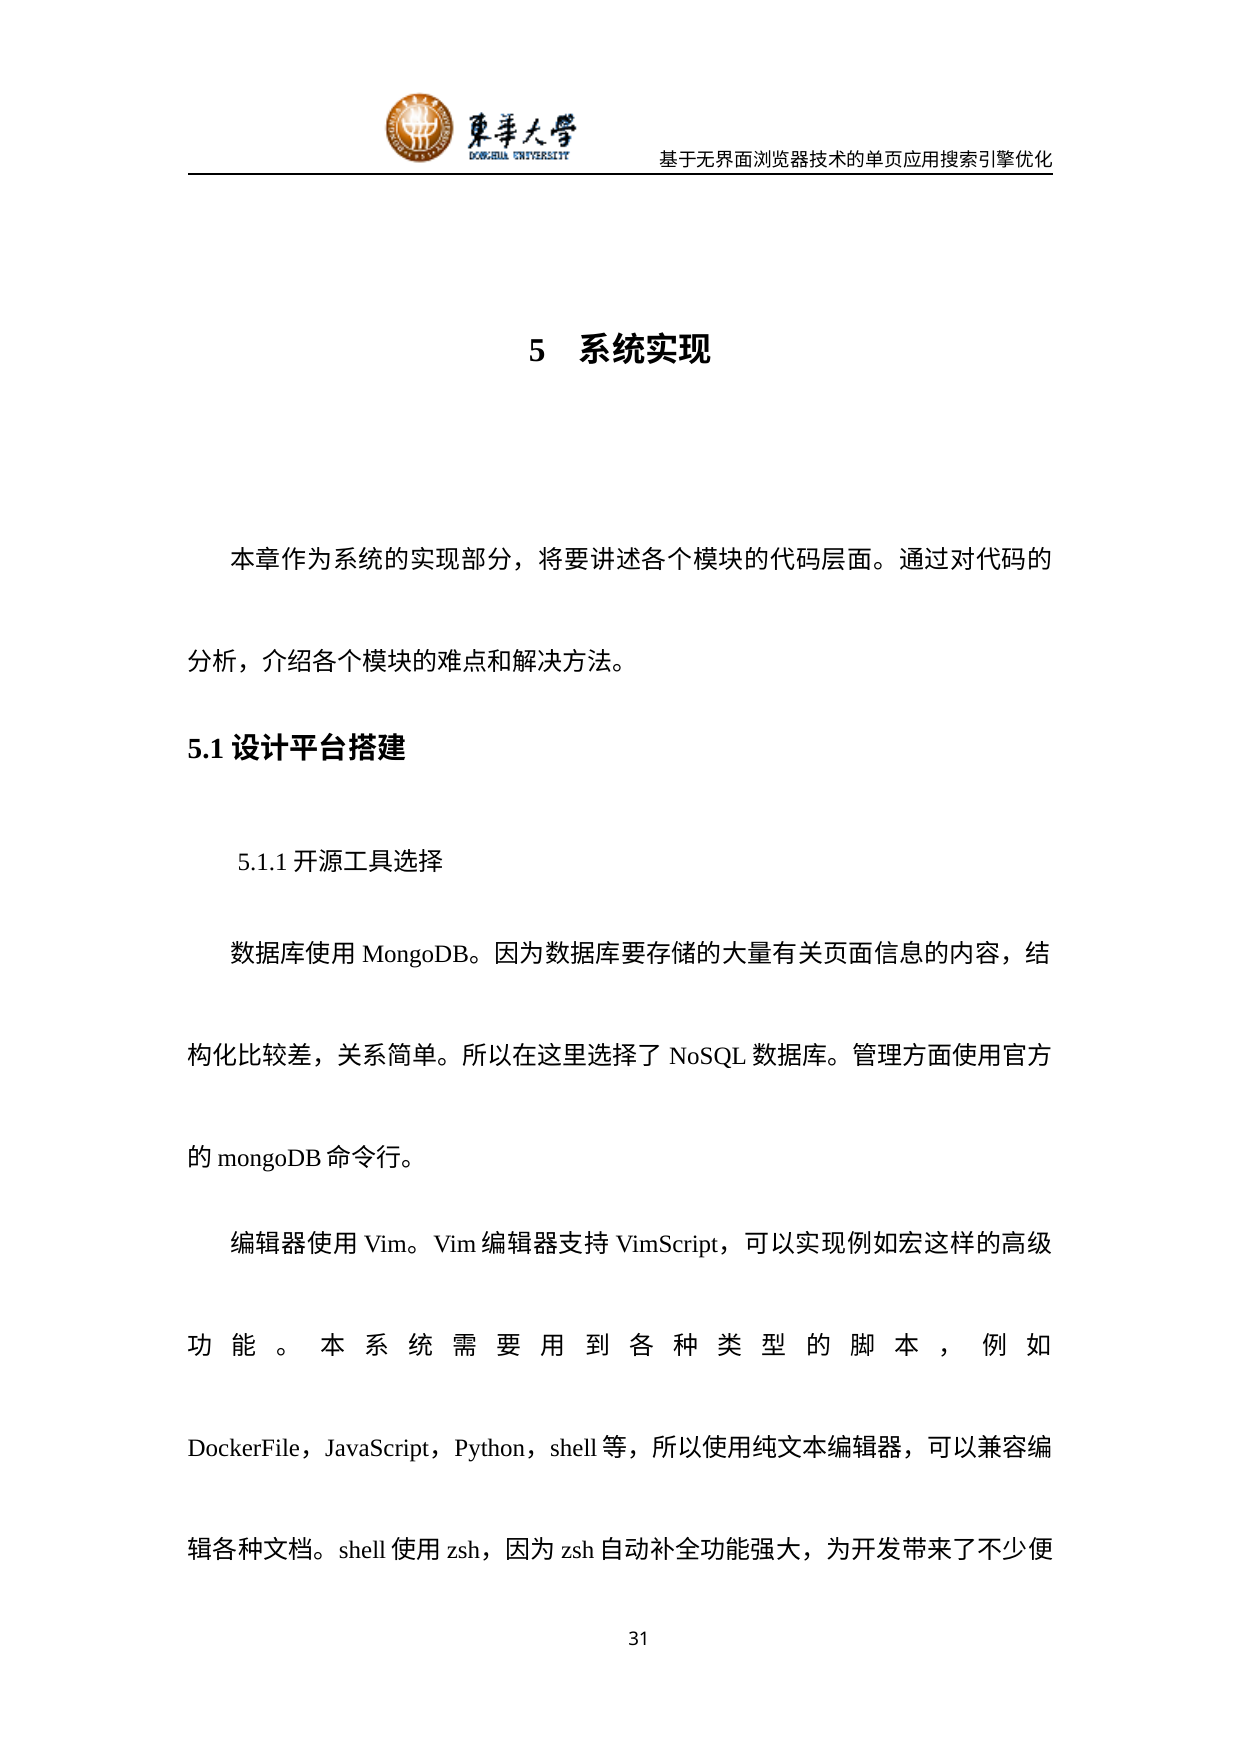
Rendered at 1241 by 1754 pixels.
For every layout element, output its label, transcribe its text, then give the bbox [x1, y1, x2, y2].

text 5.1 设计平台搭建 [187, 712, 1053, 779]
text 本章作为系统的实现部分，将要讲述各个模块的代码层面。通过对代码的分析，介绍各个模块的难点和解决方法。 [187, 524, 1053, 693]
picture [382, 88, 581, 166]
list 系统实现 [187, 313, 1053, 381]
text 5.1.1 开源工具选择 [187, 826, 1053, 894]
text 数据库使用MongoDB。因为数据库要存储的大量有关页面信息的内容，结构化比较差，关系简单。所以在这里选择了NoSQL数据库。管理方面使用官方的mongoDB命令行。 [187, 918, 1053, 1190]
